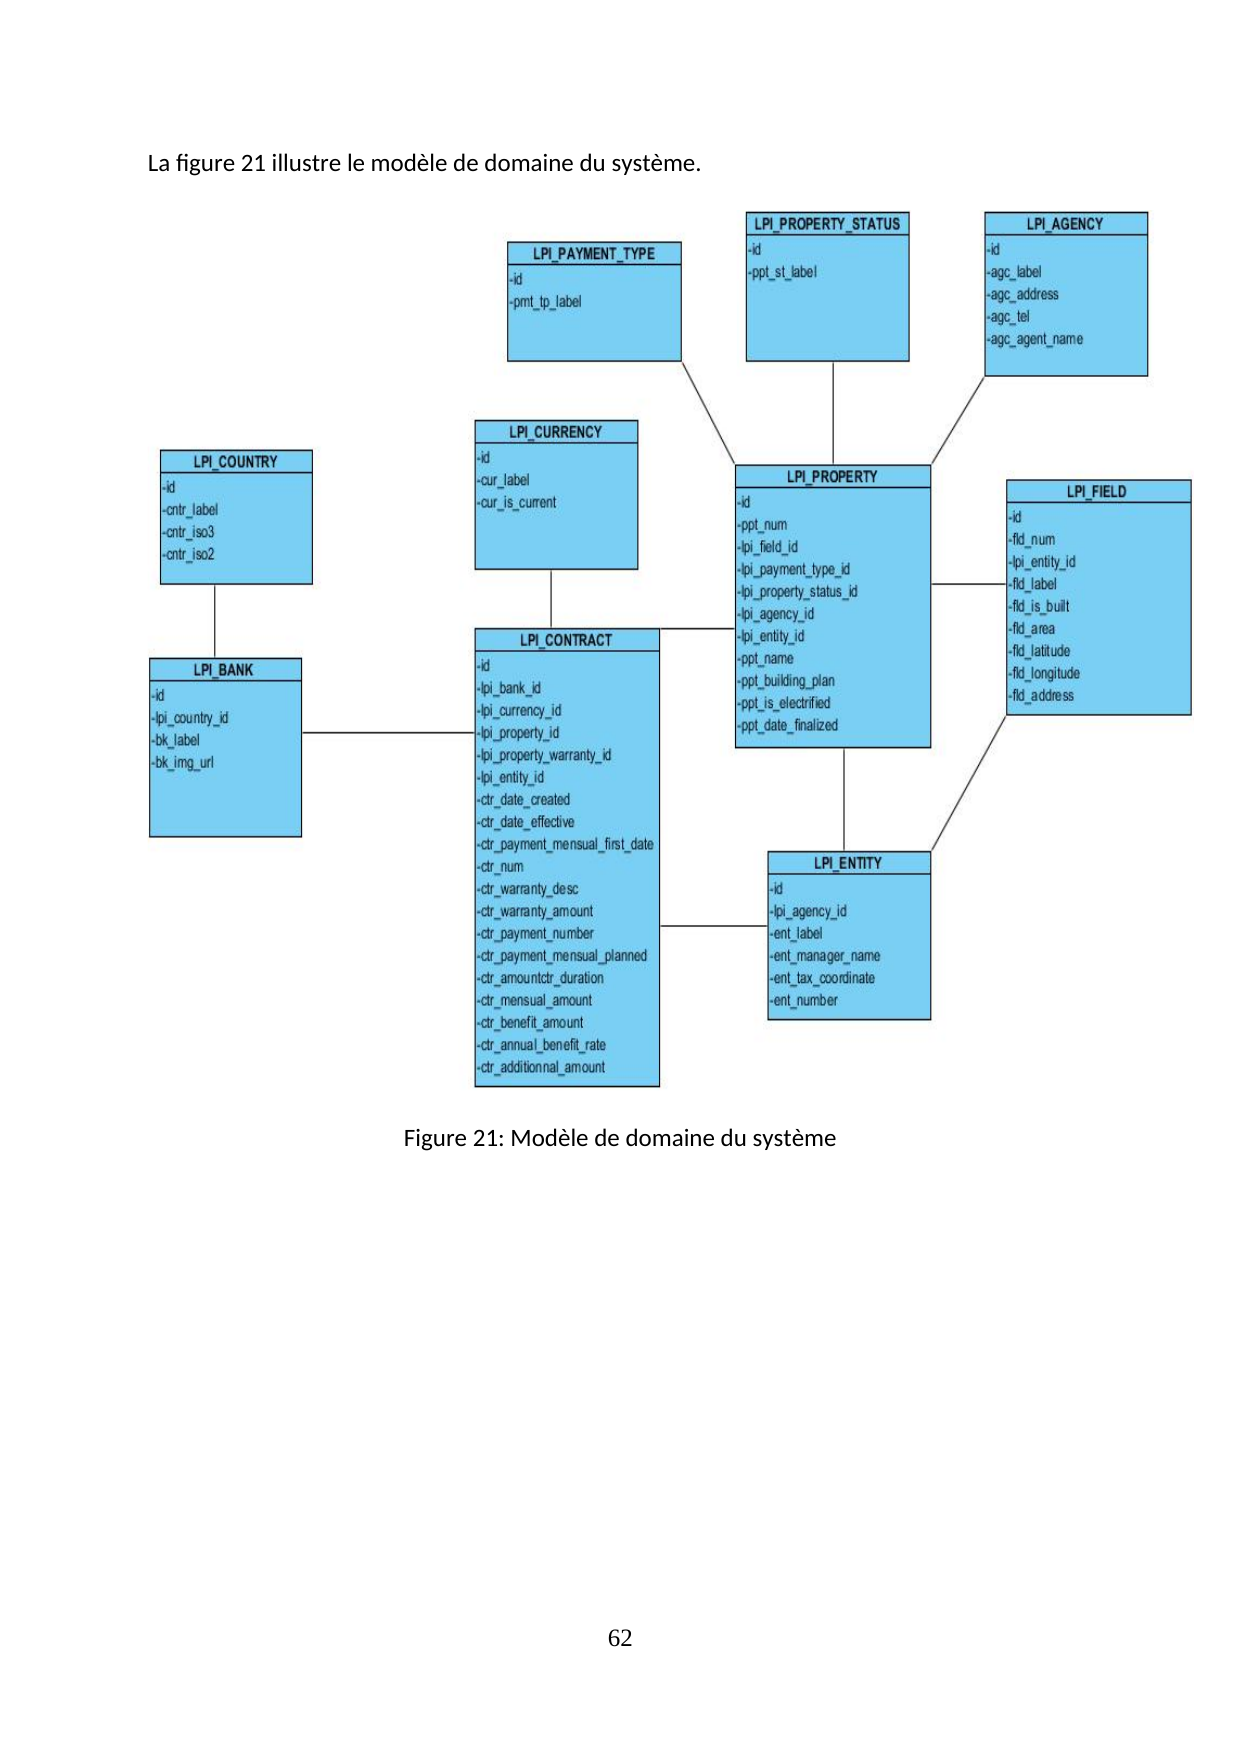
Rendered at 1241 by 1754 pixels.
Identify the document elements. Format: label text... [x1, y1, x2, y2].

picture [147, 210, 1194, 1092]
text La figure 21 illustre le modèle de domaine du système. [148, 148, 1093, 178]
text Figure 21: Modèle de domaine du système [148, 1122, 1093, 1153]
